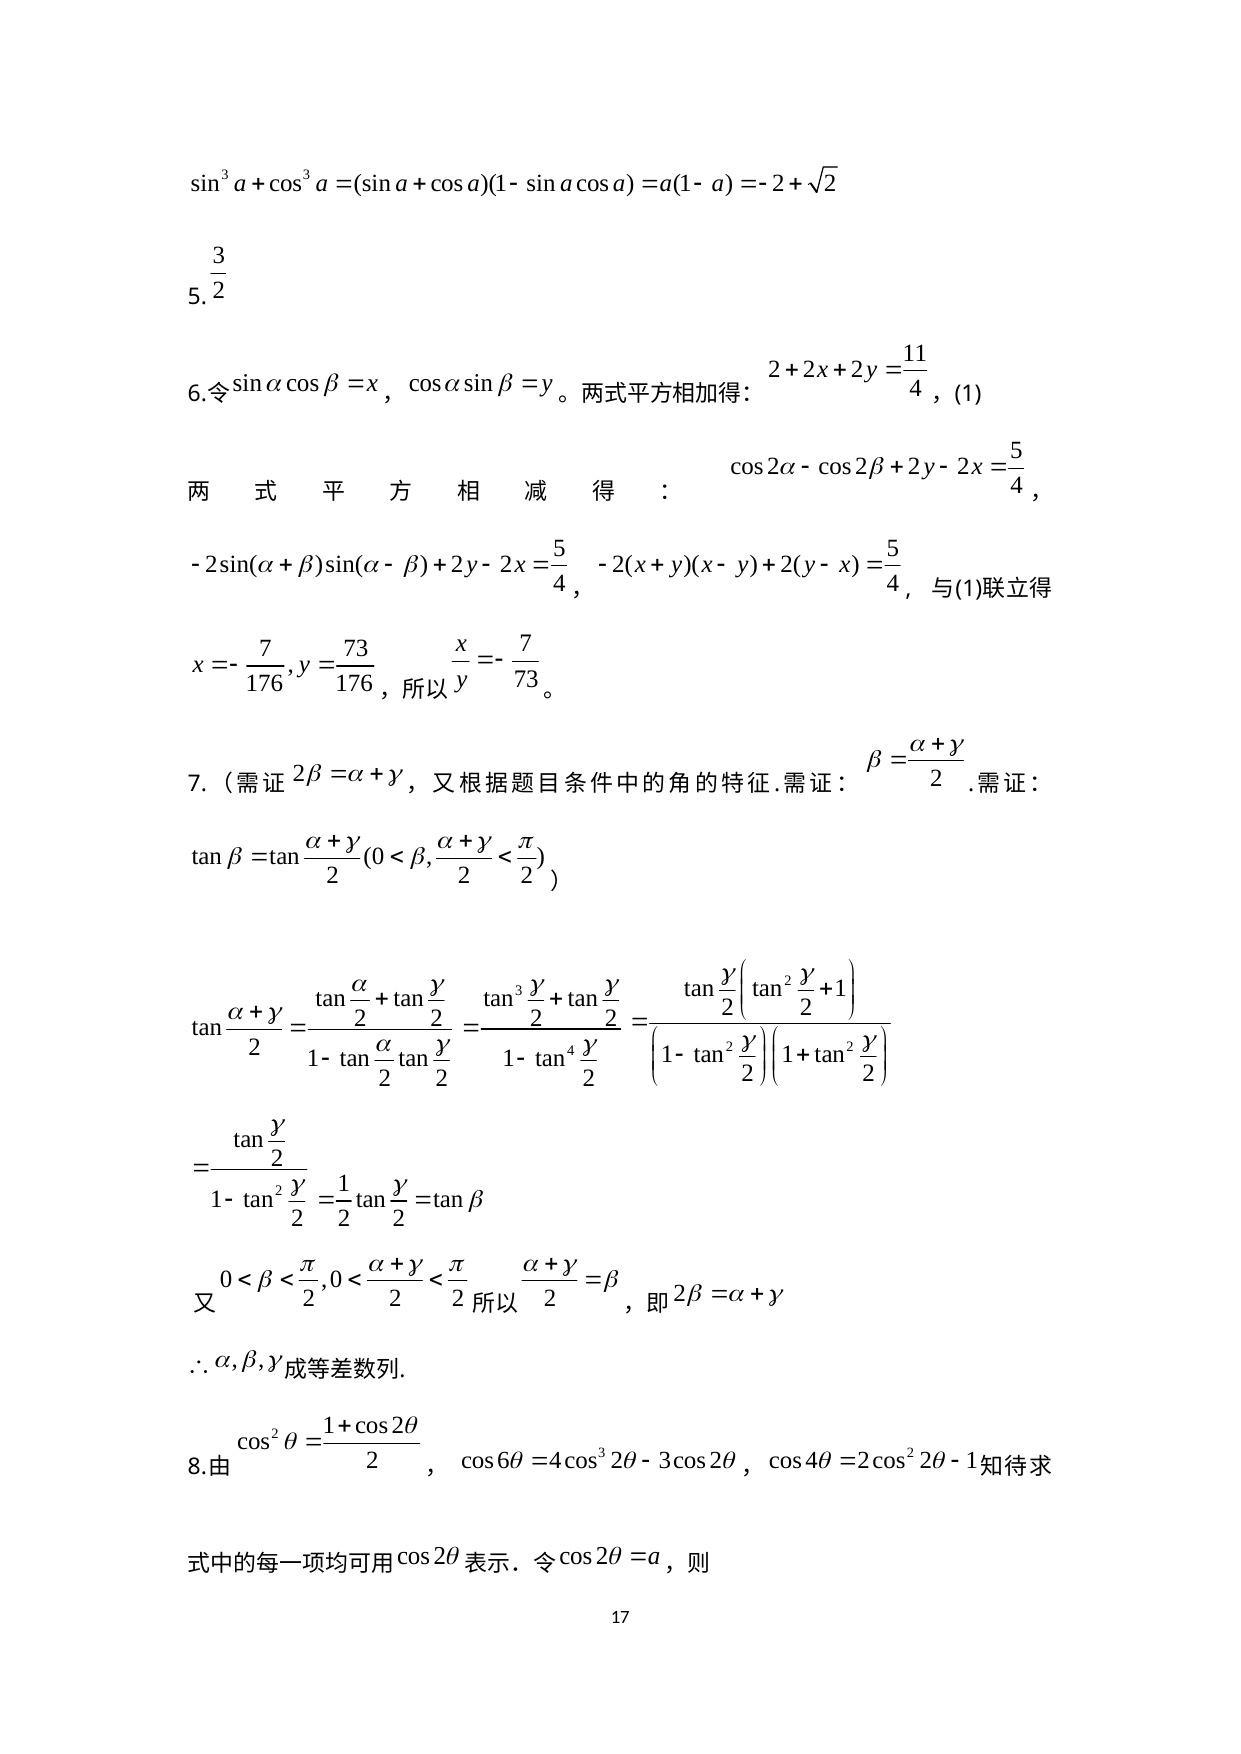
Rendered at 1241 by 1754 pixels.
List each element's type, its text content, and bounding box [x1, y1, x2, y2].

text 两式平方相减得：，，, 与(1)联立得，所以。 [187, 422, 1053, 714]
text 又所以，即 [187, 1234, 1053, 1332]
text 7.（需证，又根据题目条件中的角的特征.需证：.需证：） [187, 714, 1053, 909]
text 6.令，。两式平方相加得：，(1) [187, 324, 1053, 422]
text 成等差数列. [187, 1332, 1053, 1397]
text 5. [187, 227, 1053, 324]
text 8.由， ，知待求式中的每一项均可用表示．令，则 [187, 1397, 1053, 1592]
